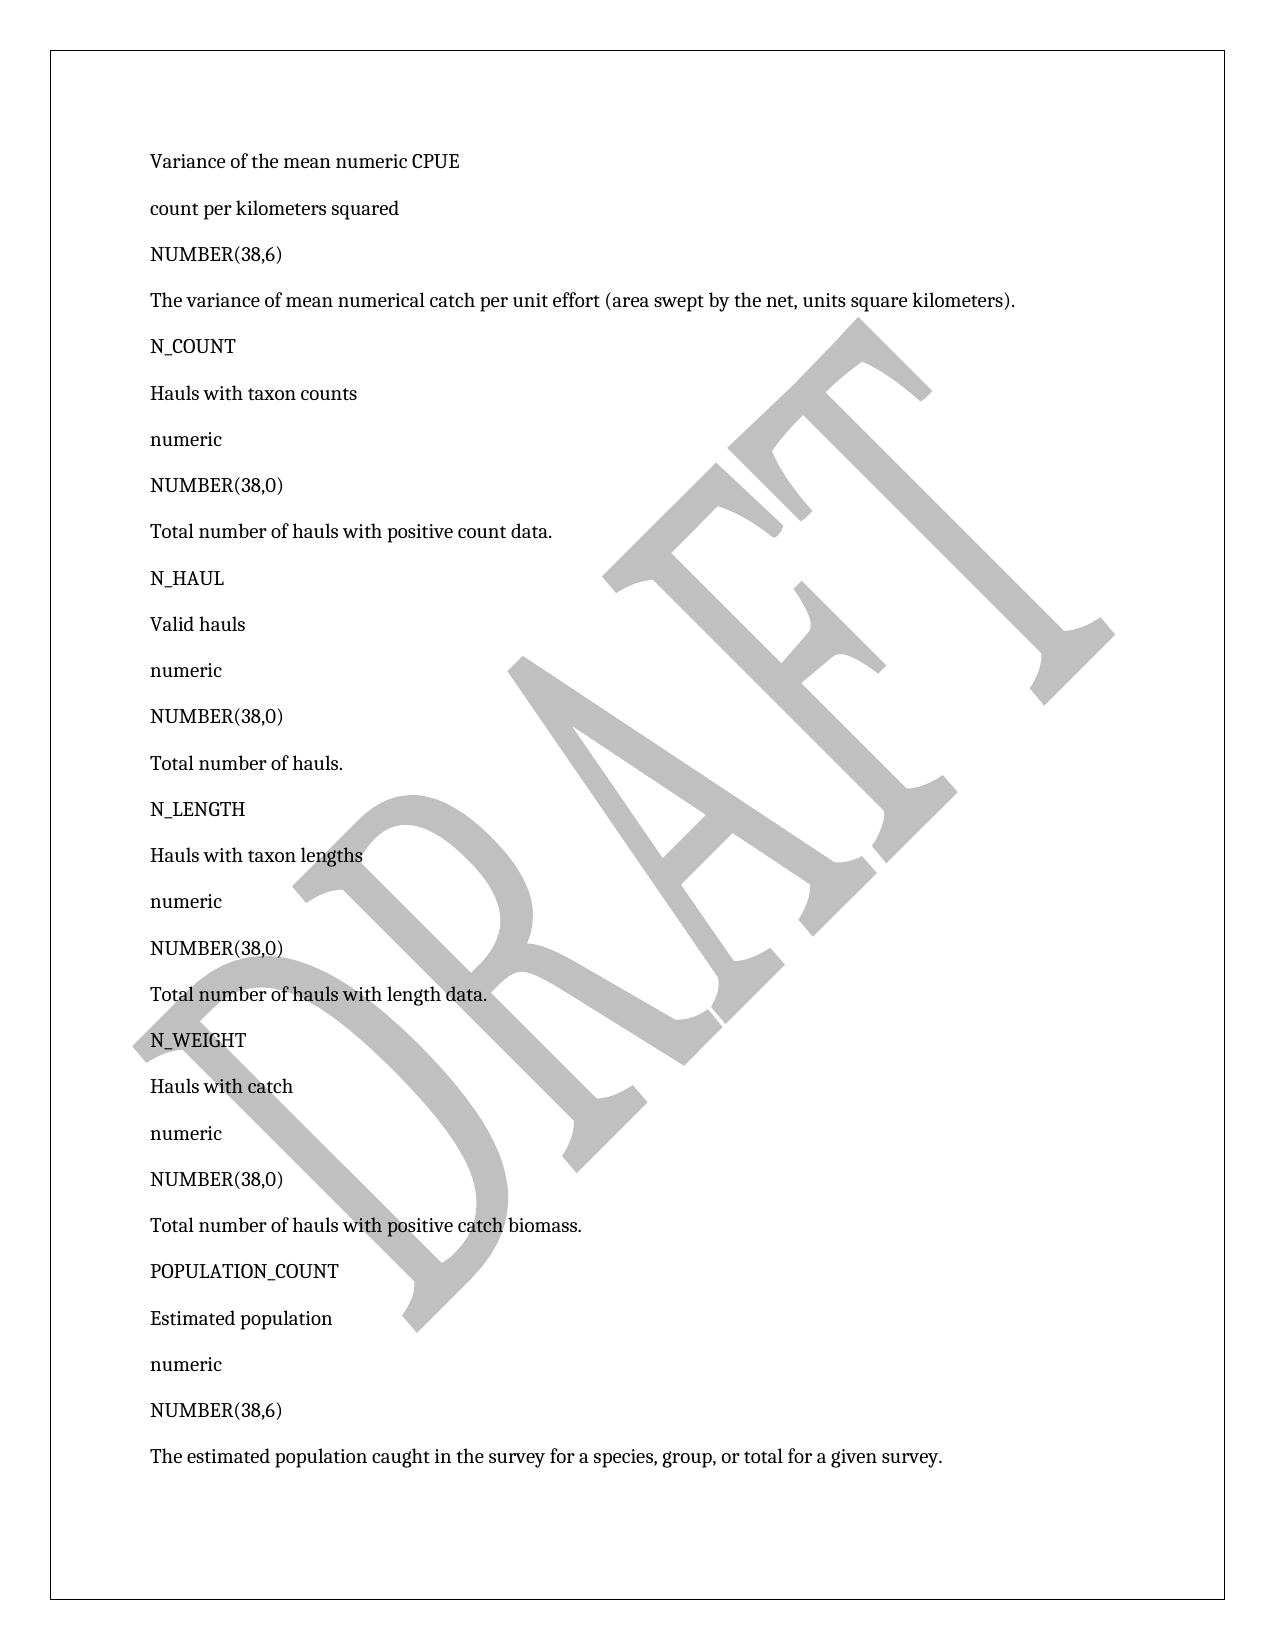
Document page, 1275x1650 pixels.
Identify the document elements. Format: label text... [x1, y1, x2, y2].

text Valid hauls [150, 612, 1125, 636]
text NUMBER(38,6) [150, 1399, 1125, 1423]
text numeric [150, 1352, 1125, 1376]
text NUMBER(38,0) [150, 1167, 1125, 1191]
text N_LENGTH [150, 797, 1125, 821]
text NUMBER(38,0) [150, 474, 1125, 498]
text Hauls with taxon counts [150, 381, 1125, 405]
text Total number of hauls with length data. [150, 982, 1125, 1006]
text The variance of mean numerical catch per unit effort (area swept by the net, units square kilometers). [150, 289, 1125, 313]
text NUMBER(38,0) [150, 936, 1125, 960]
text Total number of hauls with positive catch biomass. [150, 1214, 1125, 1238]
text Hauls with catch [150, 1075, 1125, 1099]
text count per kilometers squared [150, 196, 1125, 220]
text Total number of hauls. [150, 751, 1125, 775]
text Hauls with taxon lengths [150, 844, 1125, 868]
text NUMBER(38,6) [150, 242, 1125, 266]
text POPULATION_COUNT [150, 1260, 1125, 1284]
text numeric [150, 890, 1125, 914]
text Estimated population [150, 1306, 1125, 1330]
text N_WEIGHT [150, 1029, 1125, 1053]
text The estimated population caught in the survey for a species, group, or total for a given survey. [150, 1445, 1125, 1469]
text numeric [150, 659, 1125, 683]
text numeric [150, 427, 1125, 451]
text NUMBER(38,0) [150, 705, 1125, 729]
text N_HAUL [150, 566, 1125, 590]
text N_COUNT [150, 335, 1125, 359]
text Variance of the mean numeric CPUE [150, 150, 1125, 174]
text numeric [150, 1121, 1125, 1145]
text Total number of hauls with positive count data. [150, 520, 1125, 544]
